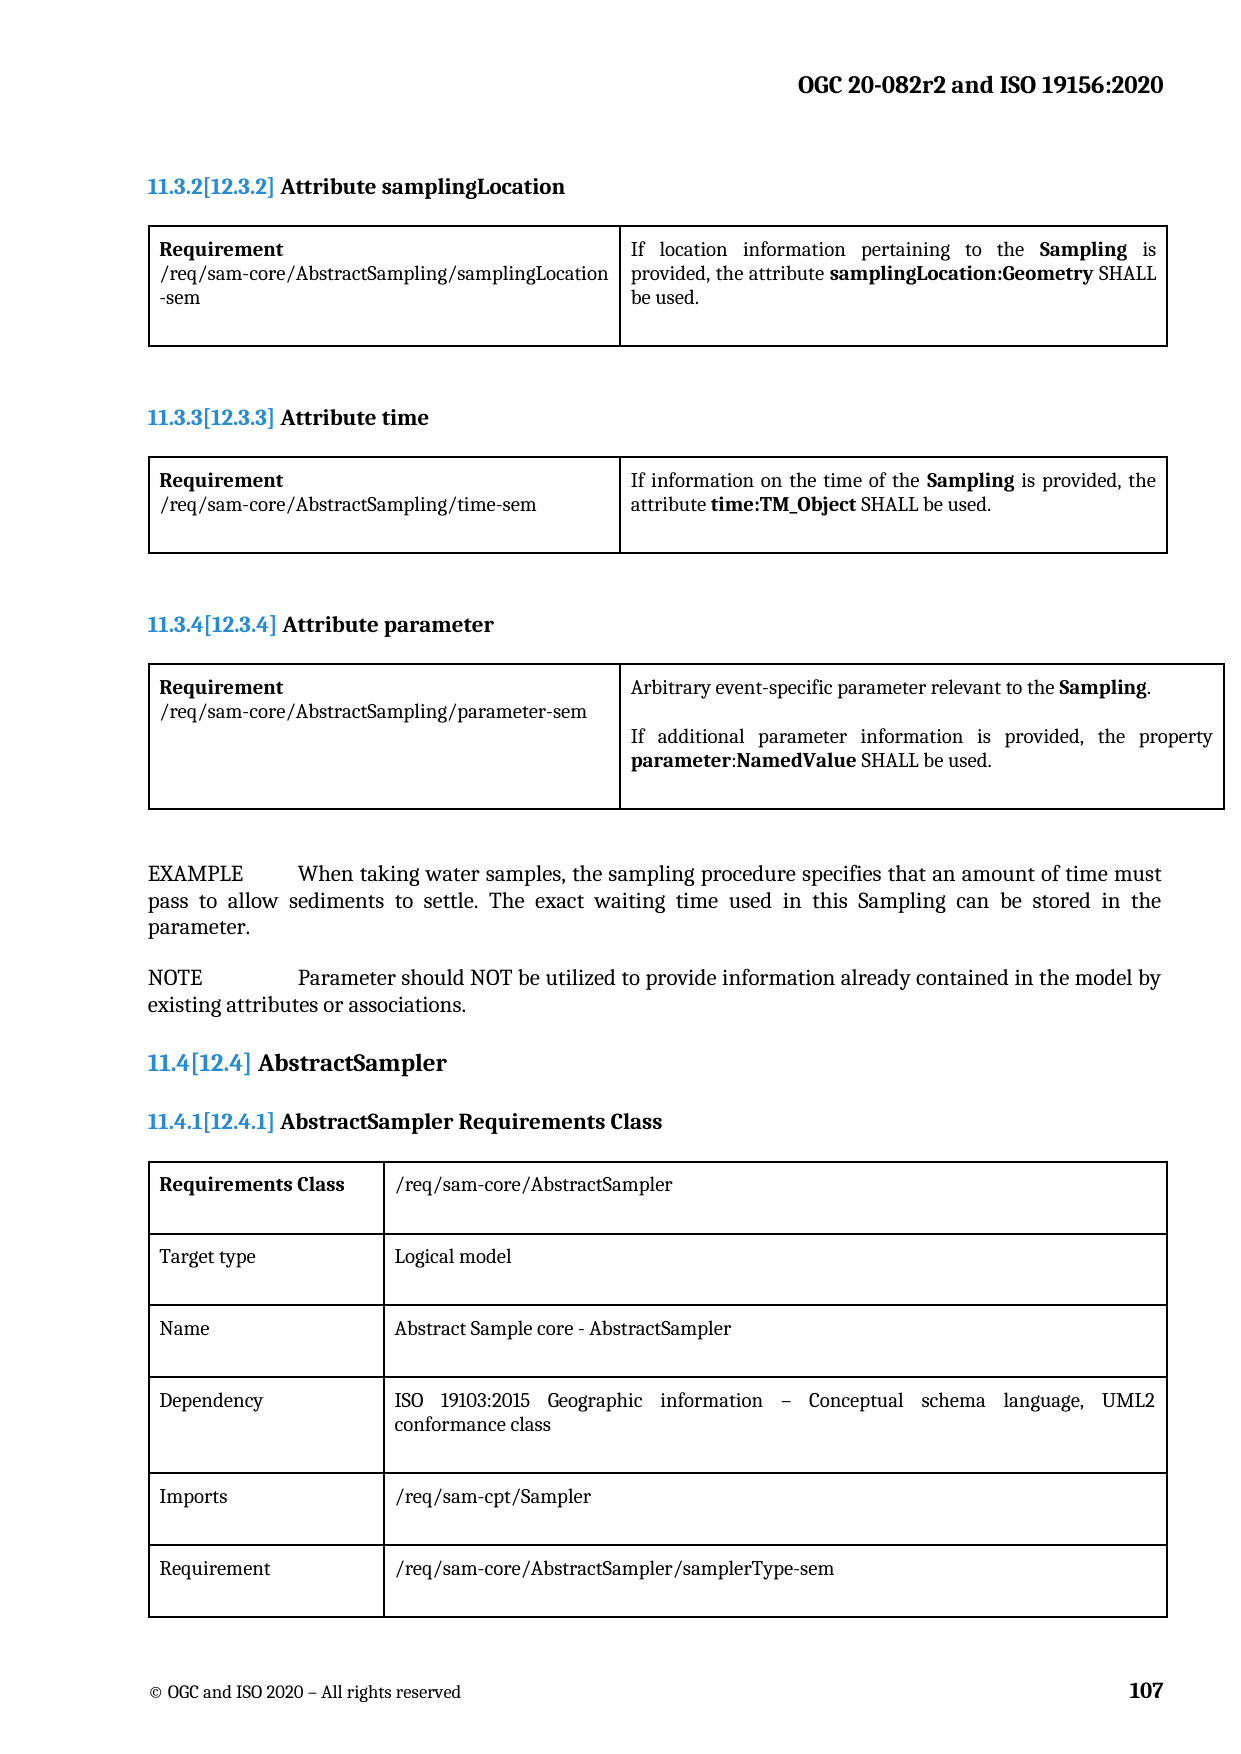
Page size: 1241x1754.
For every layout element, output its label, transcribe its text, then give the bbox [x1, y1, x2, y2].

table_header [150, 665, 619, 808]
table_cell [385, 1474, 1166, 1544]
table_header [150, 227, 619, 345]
subtitle AbstractSampler [148, 1049, 1163, 1078]
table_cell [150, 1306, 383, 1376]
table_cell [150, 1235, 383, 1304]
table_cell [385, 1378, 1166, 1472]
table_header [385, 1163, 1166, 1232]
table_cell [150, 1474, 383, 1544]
text NOTE Parameter should NOT be utilized to provide information already contained in the model by existing attributes or associations. [148, 965, 1163, 1018]
subtitle Attribute parameter [148, 612, 1163, 638]
subtitle Attribute time [148, 405, 1163, 431]
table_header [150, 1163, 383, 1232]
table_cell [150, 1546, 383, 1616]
text EXAMPLE When taking water samples, the sampling procedure specifies that an amount of time must pass to allow sediments to settle. The exact waiting time used in this Sampling can be stored in the parameter. [148, 861, 1163, 940]
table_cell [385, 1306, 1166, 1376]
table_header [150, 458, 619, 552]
subtitle AbstractSampler Requirements Class [148, 1109, 1163, 1136]
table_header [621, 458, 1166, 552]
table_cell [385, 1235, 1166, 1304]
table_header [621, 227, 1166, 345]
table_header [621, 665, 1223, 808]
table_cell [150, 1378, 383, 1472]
subtitle Attribute samplingLocation [148, 174, 1163, 200]
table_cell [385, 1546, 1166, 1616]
